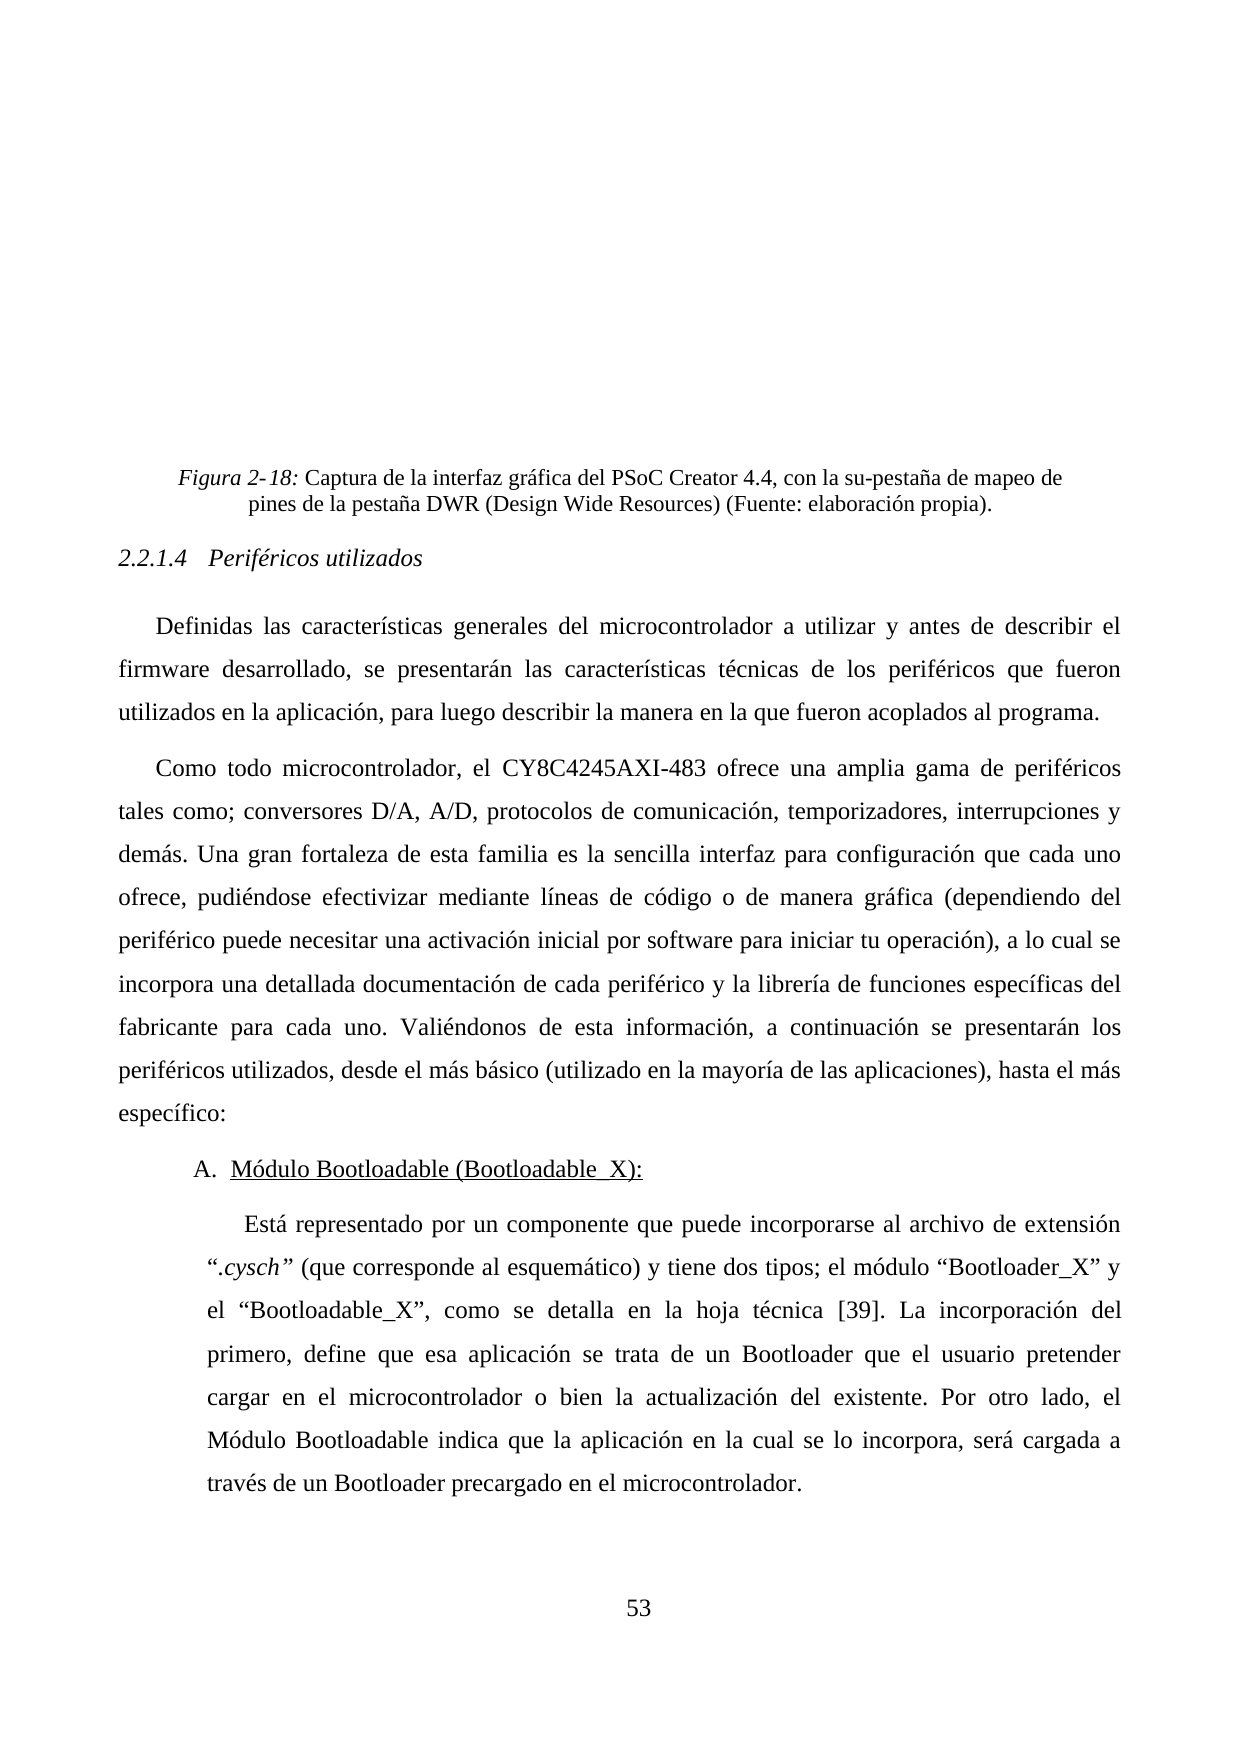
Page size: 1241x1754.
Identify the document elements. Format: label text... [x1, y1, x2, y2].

text Definidas las características generales del microcontrolador a utilizar y antes de describir el firmware desarrollado, se presentarán las características técnicas de los periféricos que fueron utilizados en la aplicación, para luego describir la manera en la que fueron acoplados al programa. [118, 611, 1122, 726]
text Como todo microcontrolador, el CY8C4245AXI-483 ofrece una amplia gama de periféricos tales como; conversores D/A, A/D, protocolos de comunicación, temporizadores, interrupciones y demás. Una gran fortaleza de esta familia es la sencilla interfaz para configuración que cada uno ofrece, pudiéndose efectivizar mediante líneas de código o de manera gráfica (dependiendo del periférico puede necesitar una activación inicial por software para iniciar tu operación), a lo cual se incorpora una detallada documentación de cada periférico y la librería de funciones específicas del fabricante para cada uno. Valiéndonos de esta información, a continuación se presentarán los periféricos utilizados, desde el más básico (utilizado en la mayoría de las aplicaciones), hasta el más específico: [118, 753, 1122, 1127]
list Módulo Bootloadable (Bootloadable_X): [193, 1154, 1122, 1182]
subtitle Periféricos utilizados [118, 543, 1122, 572]
text Está representado por un componente que puede incorporarse al archivo de extensión “.cysch” (que corresponde al esquemático) y tiene dos tipos; el módulo “Bootloader_X” y el “Bootloadable_X”, como se detalla en la hoja técnica [39]. La incorporación del primero, define que esa aplicación se trata de un Bootloader que el usuario pretender cargar en el microcontrolador o bien la actualización del existente. Por otro lado, el Módulo Bootloadable indica que la aplicación en la cual se lo incorpora, será cargada a través de un Bootloader precargado en el microcontrolador. [207, 1209, 1122, 1497]
